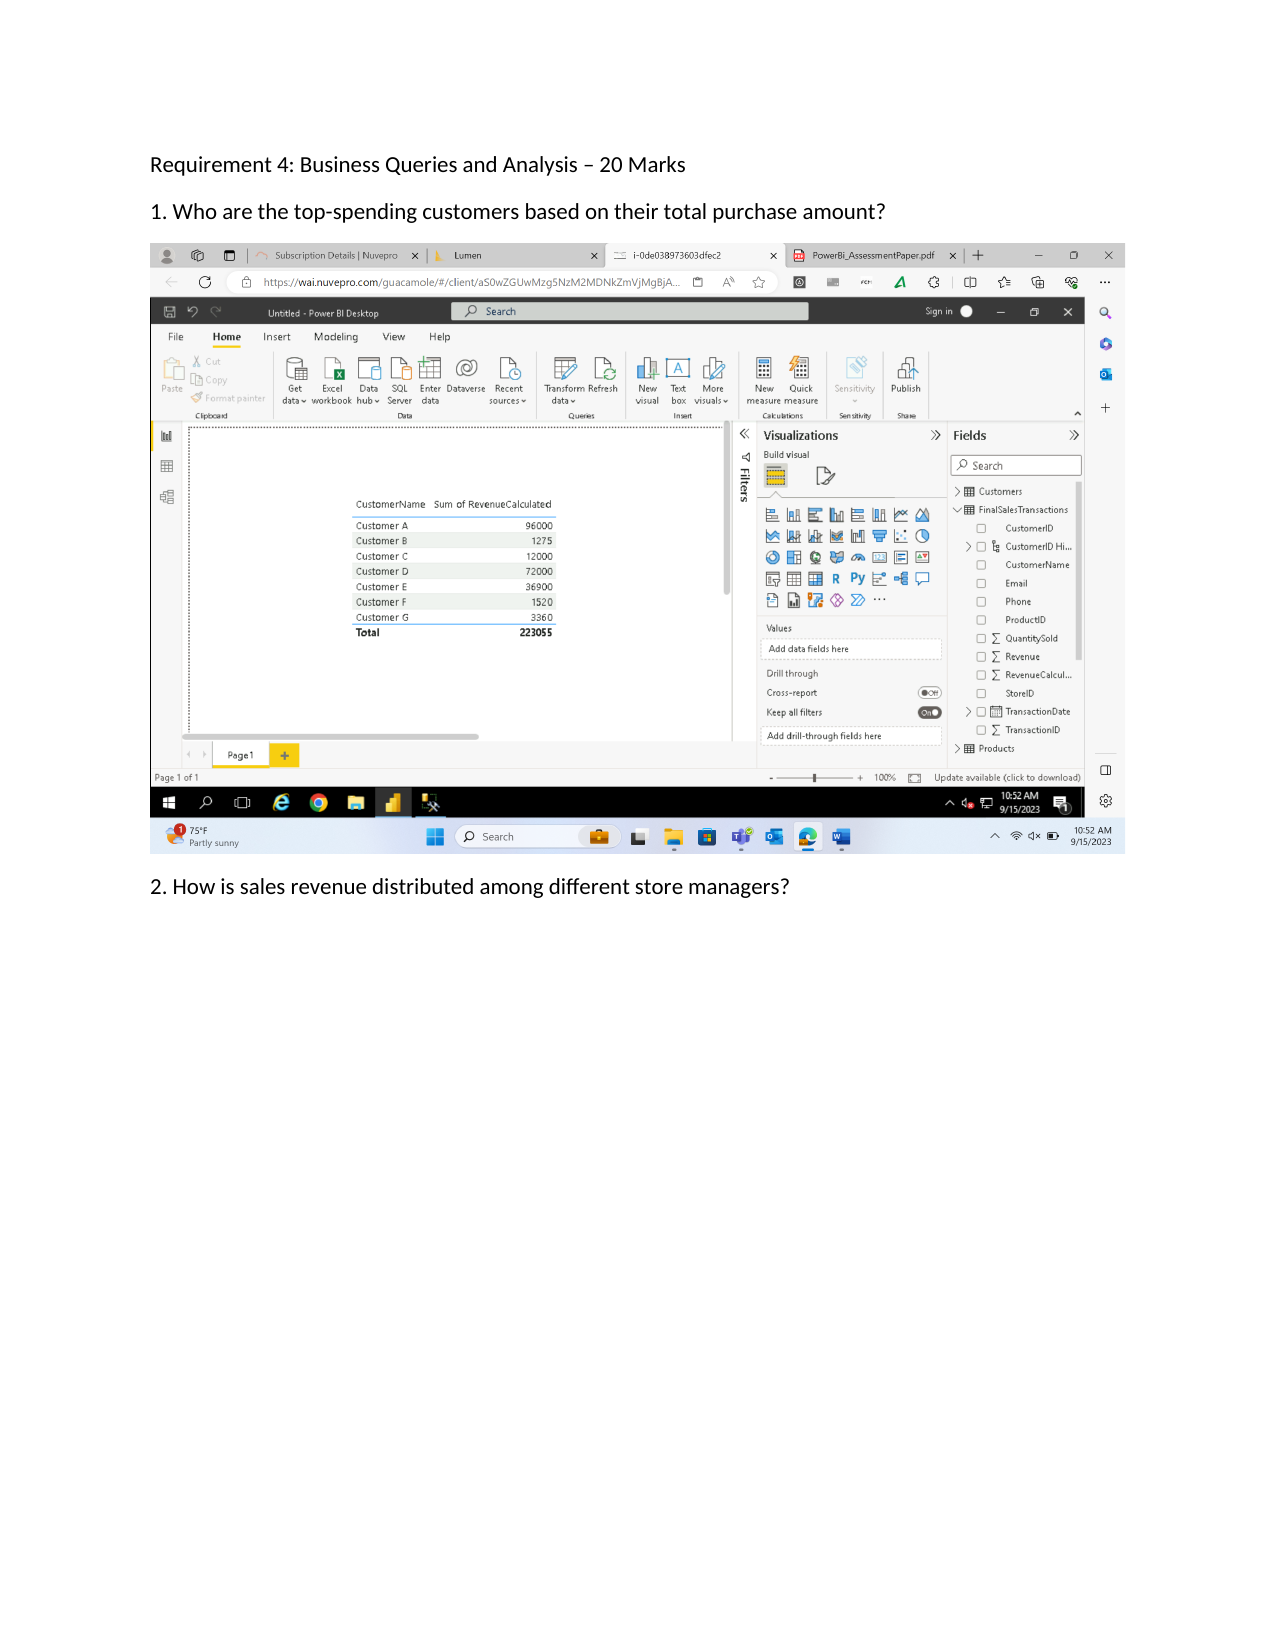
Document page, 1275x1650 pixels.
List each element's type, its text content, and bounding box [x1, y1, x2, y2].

text Requirement 4: Business Queries and Analysis – 20 Marks [150, 150, 1125, 178]
text 1. Who are the top-spending customers based on their total purchase amount? [150, 197, 1125, 225]
picture [150, 243, 1125, 854]
text 2. How is sales revenue distributed among different store managers? [150, 872, 1125, 900]
